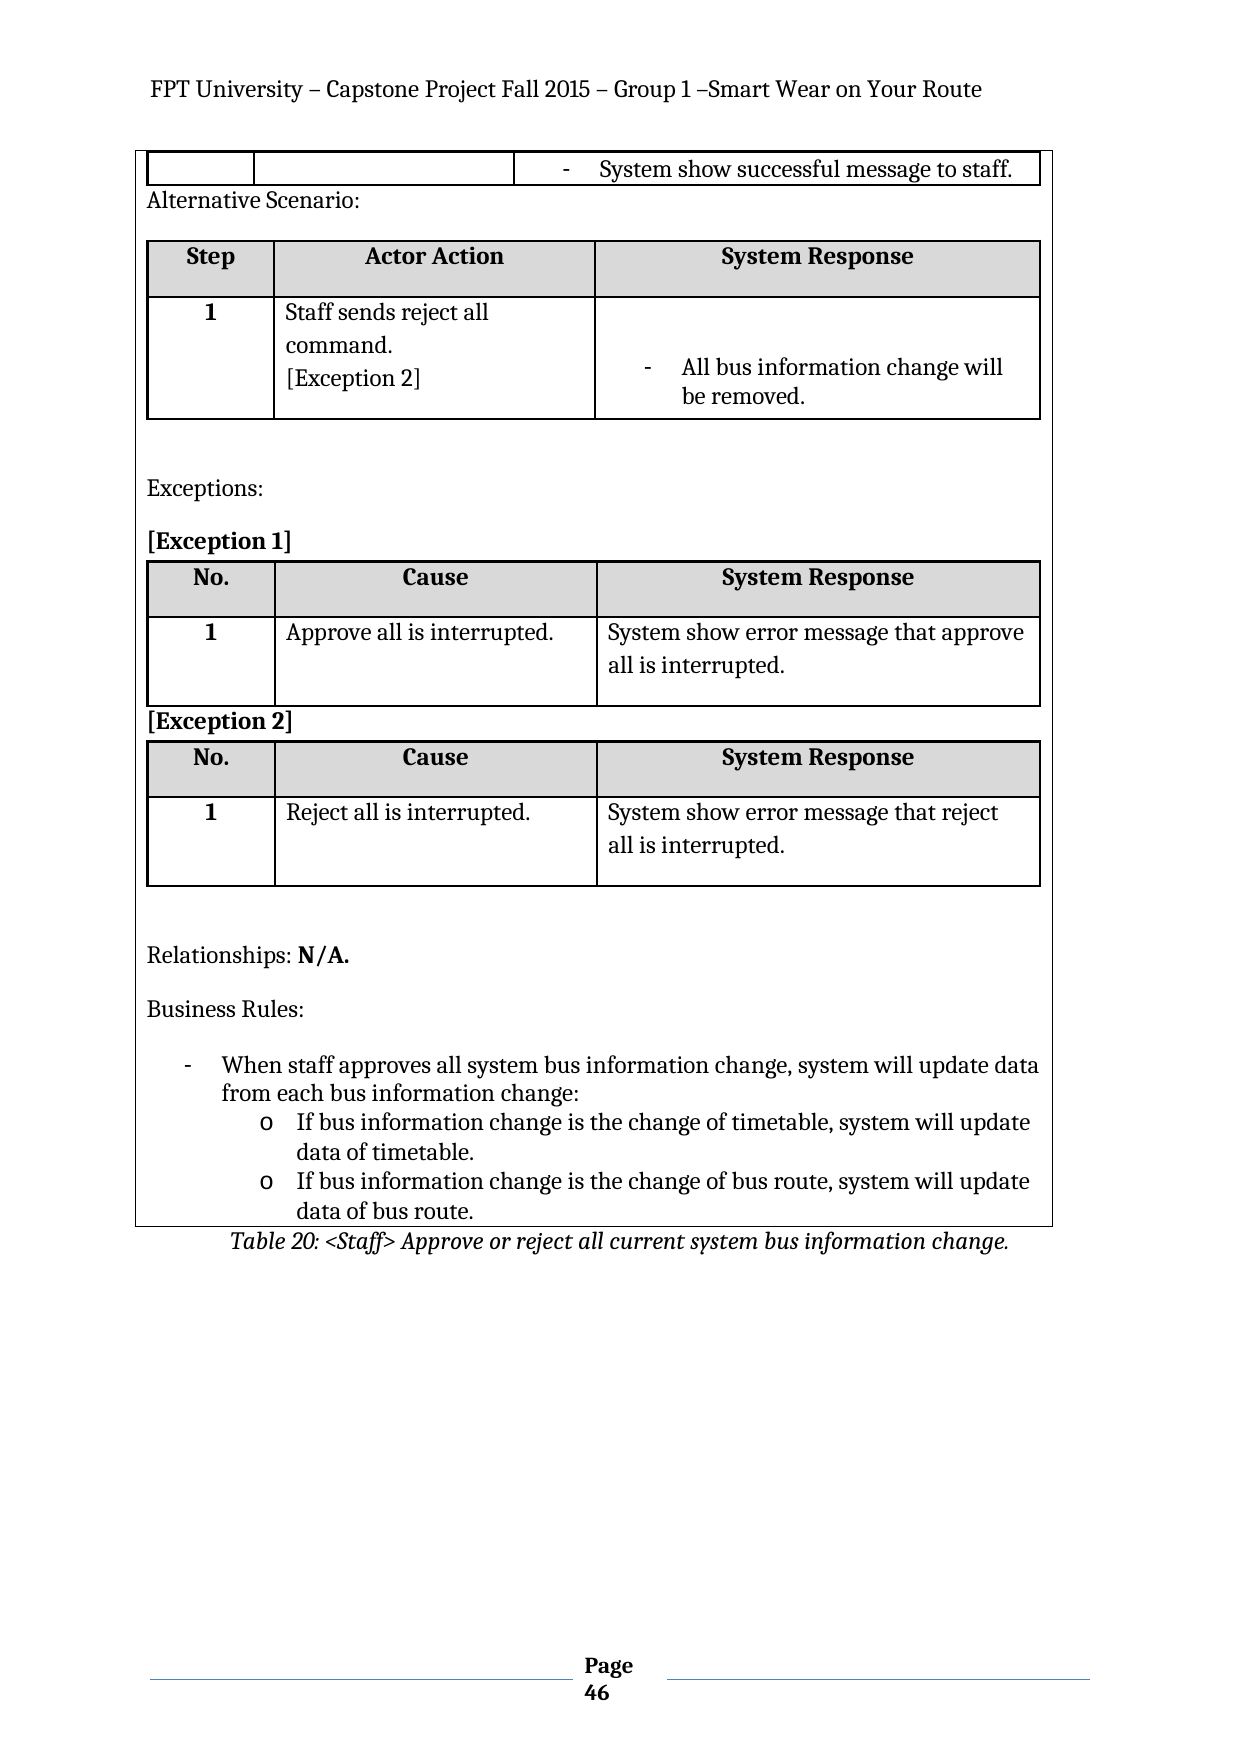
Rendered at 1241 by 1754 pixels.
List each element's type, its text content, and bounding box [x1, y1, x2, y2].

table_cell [136, 151, 1052, 1226]
text Table 20: <Staff> Approve or reject all current system bus information change. [150, 1227, 1090, 1255]
